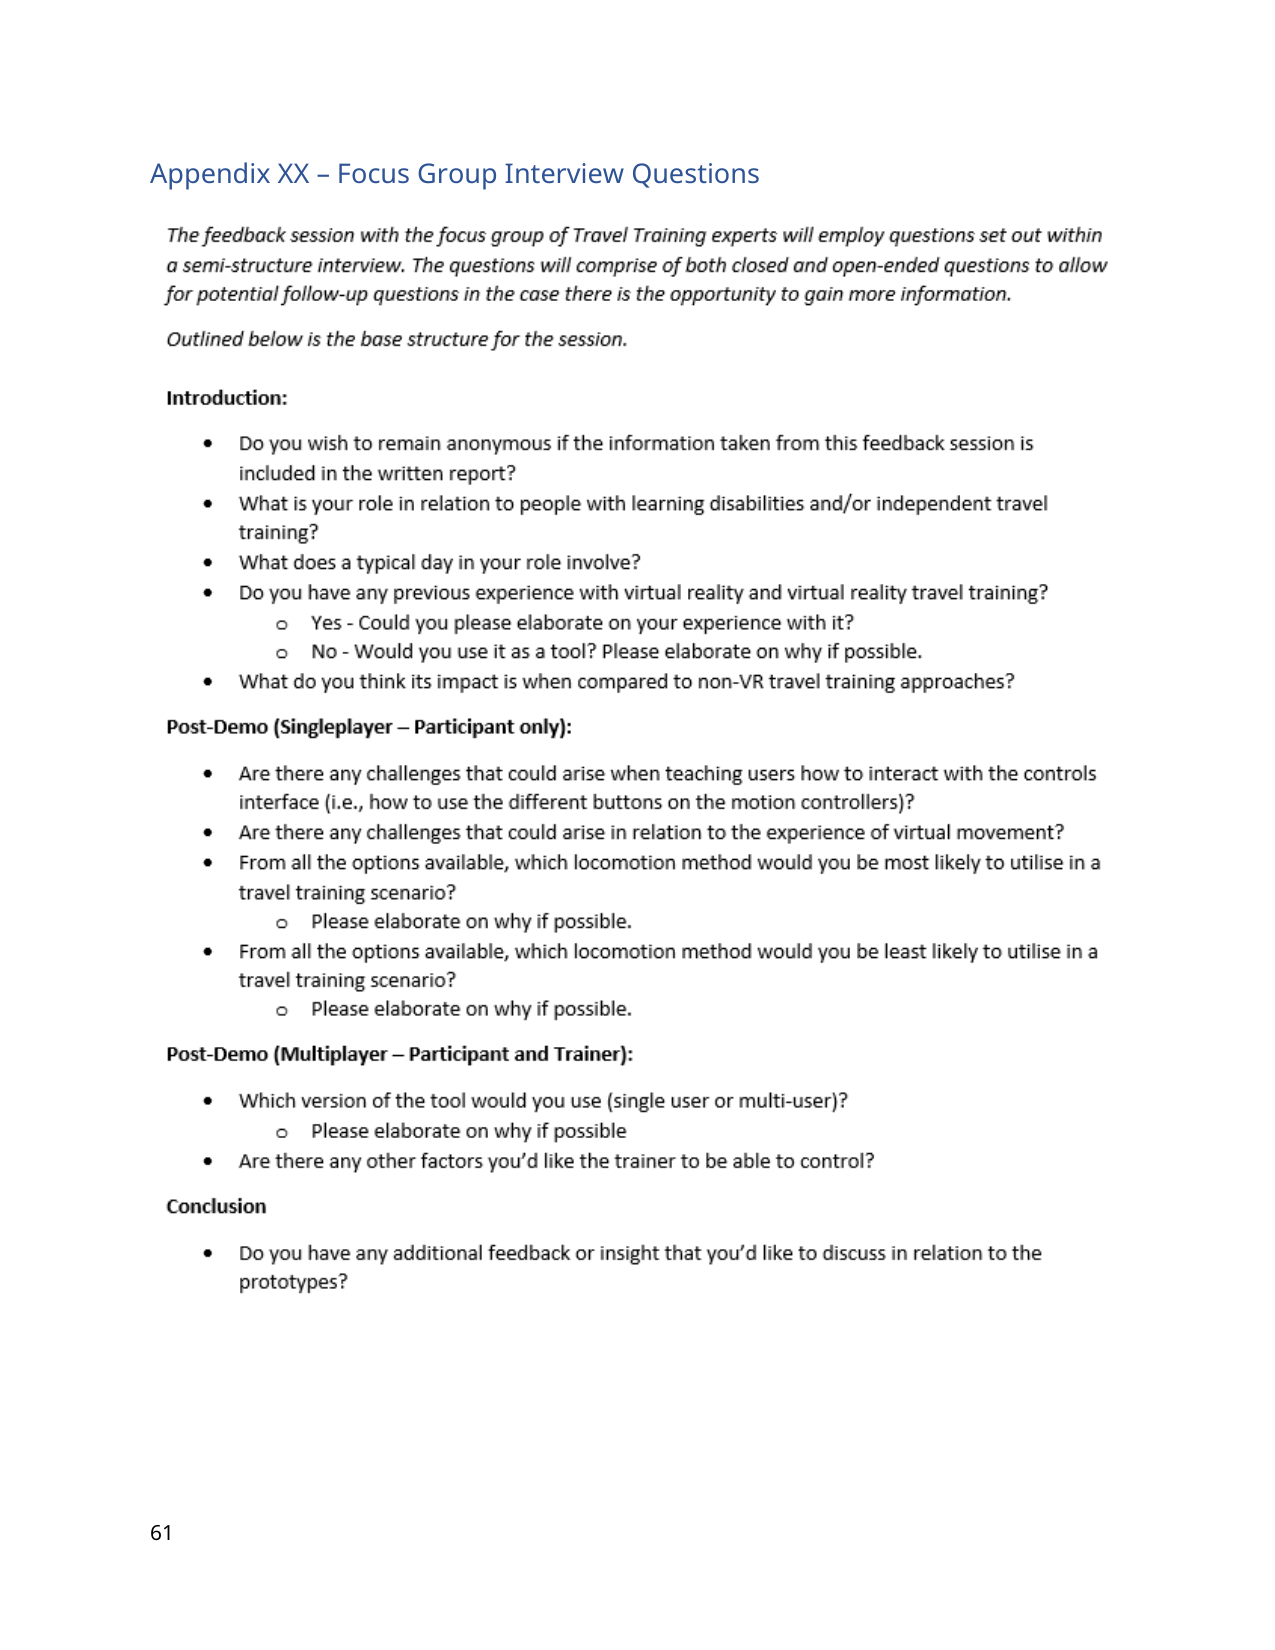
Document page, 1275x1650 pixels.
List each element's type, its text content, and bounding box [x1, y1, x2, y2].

picture [150, 209, 1125, 1322]
subtitle Appendix XX – Focus Group Interview Questions [150, 154, 1125, 191]
